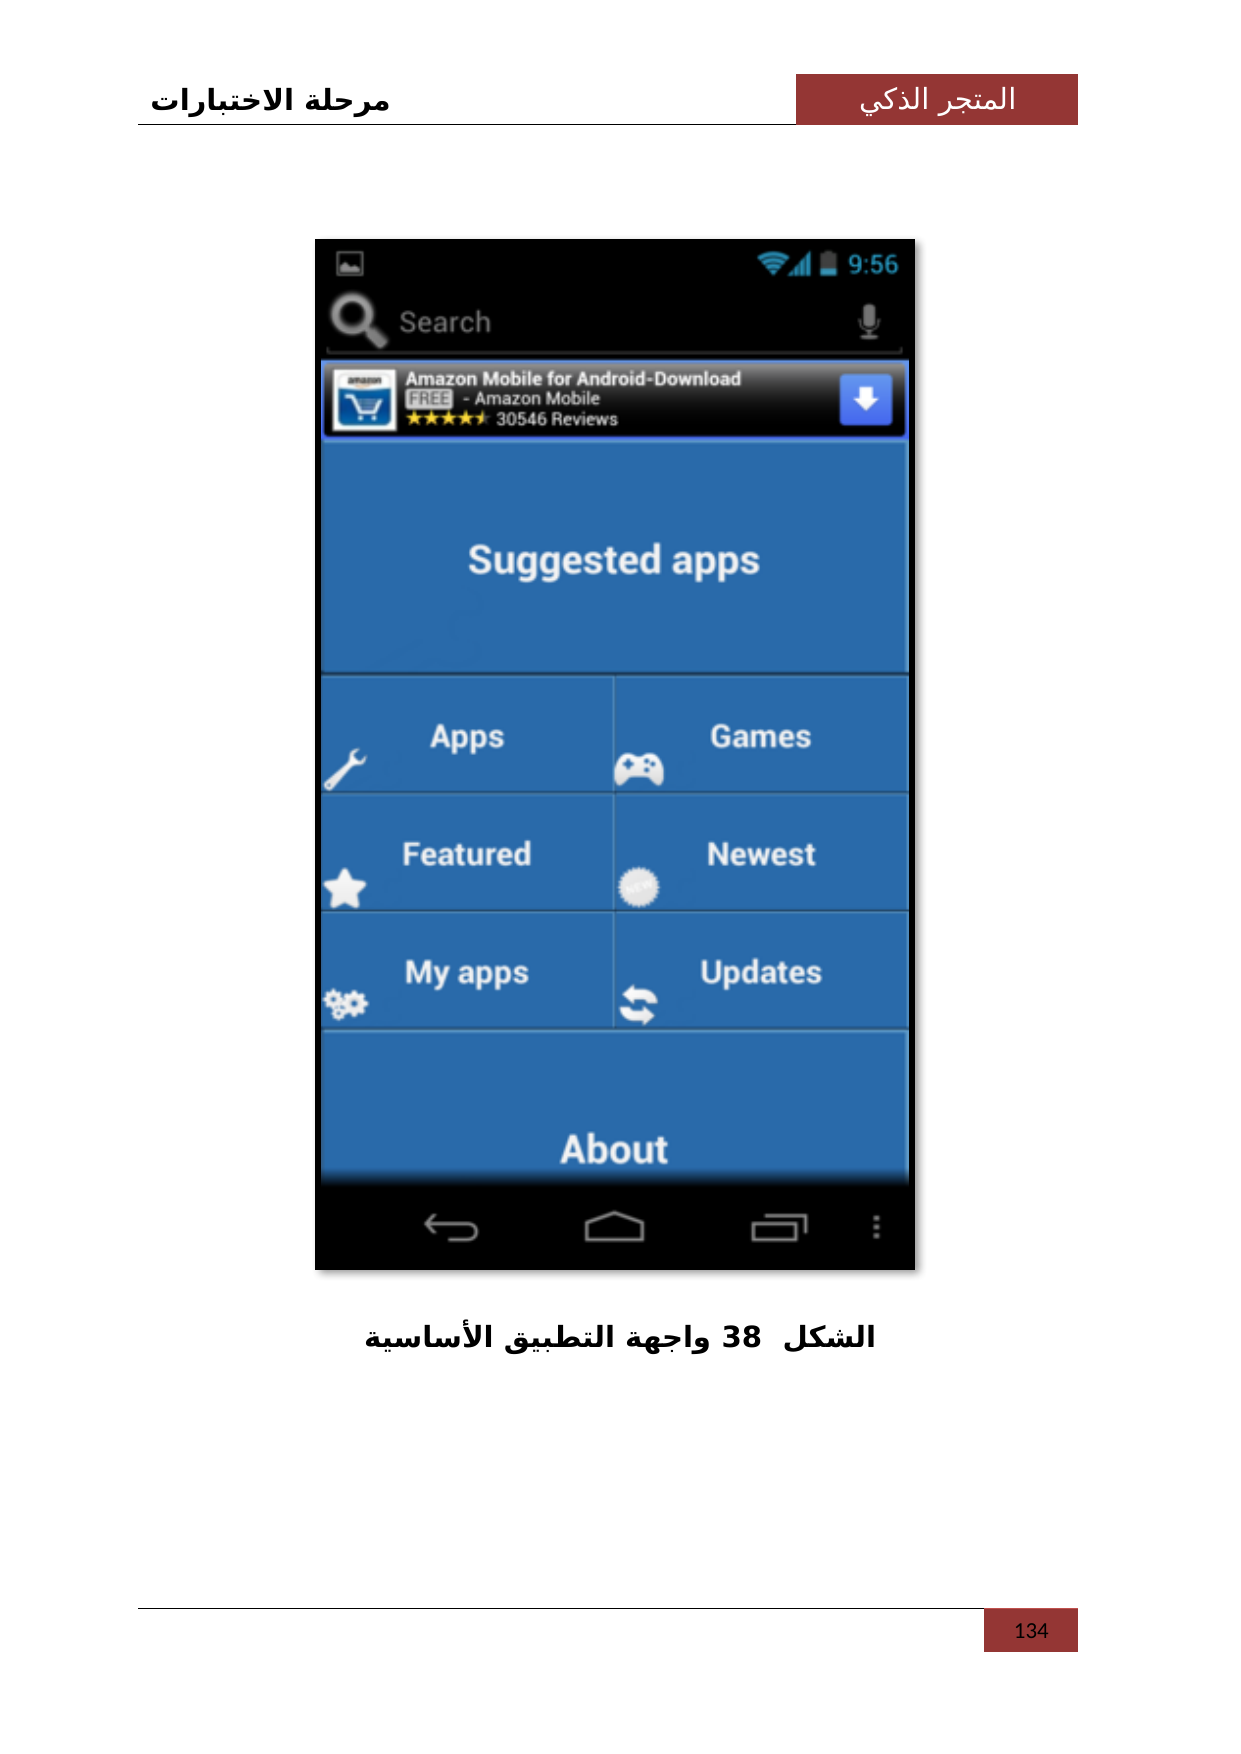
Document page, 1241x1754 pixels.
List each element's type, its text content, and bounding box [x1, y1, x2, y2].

picture [321, 245, 909, 1264]
text الشكل 38 واجهة التطبيق الأساسية [150, 1320, 1090, 1354]
